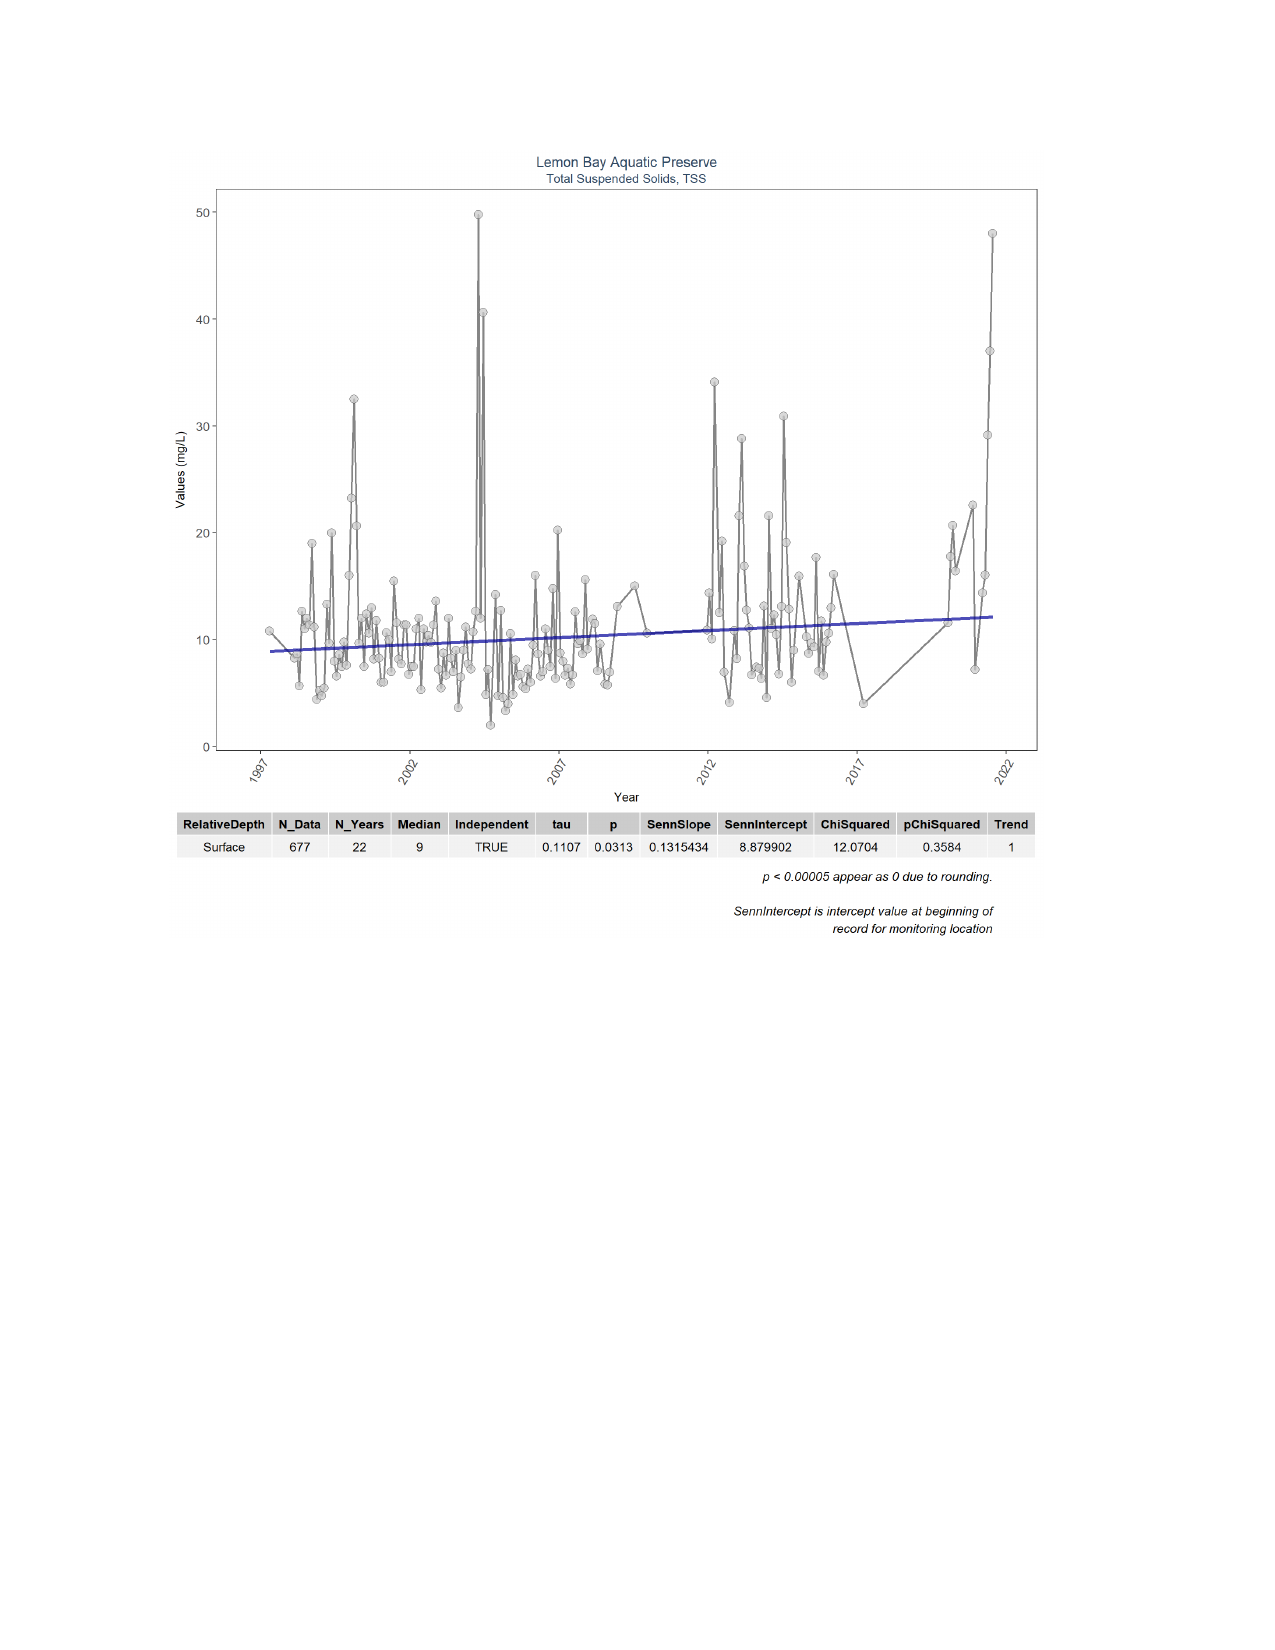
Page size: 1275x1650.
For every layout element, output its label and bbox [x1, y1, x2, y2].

picture [168, 150, 1044, 938]
